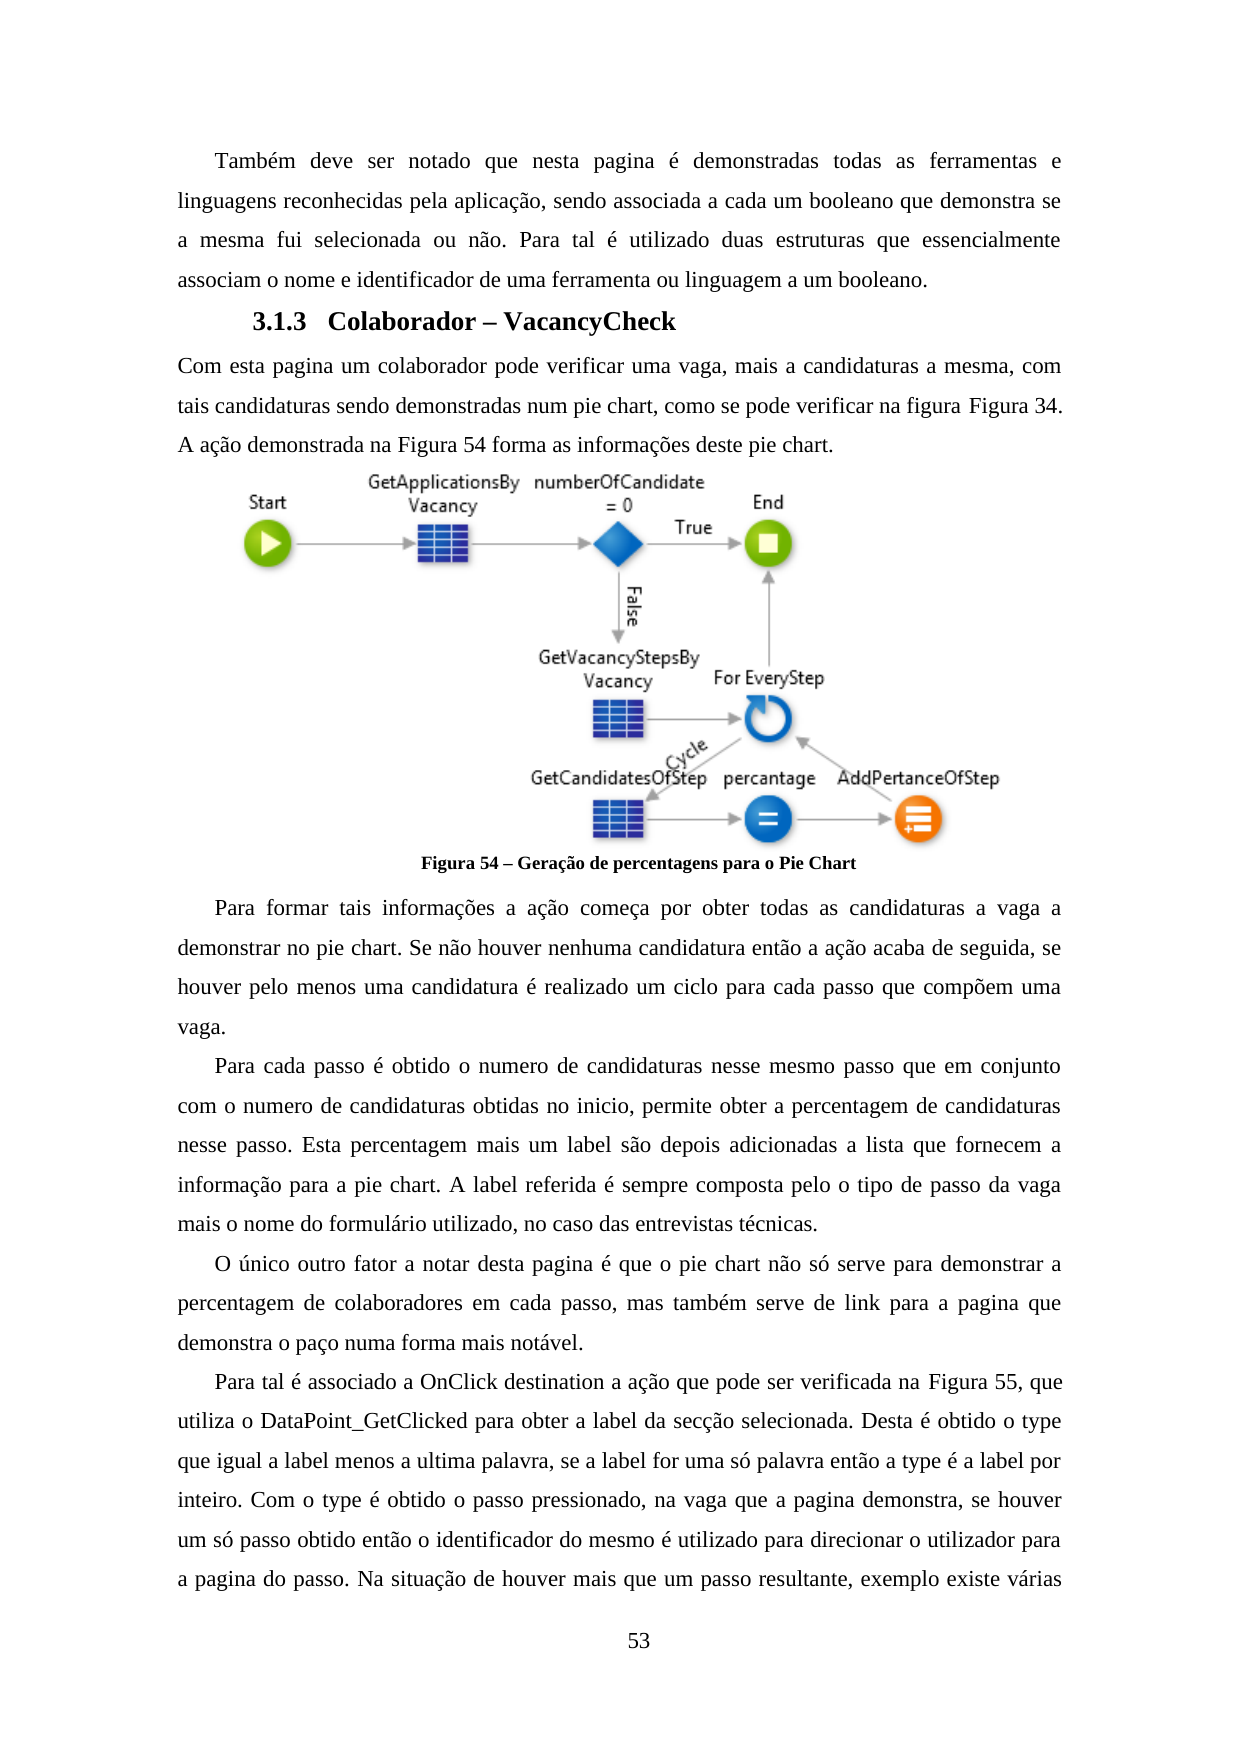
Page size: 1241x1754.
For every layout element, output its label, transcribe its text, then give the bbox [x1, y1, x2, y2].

list Colaborador – VacancyCheck [252, 306, 1063, 337]
picture [232, 470, 1008, 852]
text O único outro fator a notar desta pagina é que o pie chart não só serve para demonstrar a percentagem de colaboradores em cada passo, mas também serve de link para a pagina que demonstra o paço numa forma mais notável. [177, 1249, 1063, 1355]
text Para cada passo é obtido o numero de candidaturas nesse mesmo passo que em conjunto com o numero de candidaturas obtidas no inicio, permite obter a percentagem de candidaturas nesse passo. Esta percentagem mais um label são depois adicionadas a lista que fornecem a informação para a pie chart. A label referida é sempre composta pelo o tipo de passo da vaga mais o nome do formulário utilizado, no caso das entrevistas técnicas. [177, 1052, 1063, 1236]
text Com esta pagina um colaborador pode verificar uma vaga, mais a candidaturas a mesma, com tais candidaturas sendo demonstradas num pie chart, como se pode verificar na figura Figura 34. A ação demonstrada na Figura 54 forma as informações deste pie chart. [177, 352, 1063, 457]
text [177, 1368, 1063, 1592]
text Para formar tais informações a ação começa por obter todas as candidaturas a vaga a demonstrar no pie chart. Se não houver nenhuma candidatura então a ação acaba de seguida, se houver pelo menos uma candidatura é realizado um ciclo para cada passo que compõem uma vaga. [177, 894, 1063, 1039]
text Também deve ser notado que nesta pagina é demonstradas todas as ferramentas e linguagens reconhecidas pela aplicação, sendo associada a cada um booleano que demonstra se a mesma fui selecionada ou não. Para tal é utilizado duas estruturas que essencialmente associam o nome e identificador de uma ferramenta ou linguagem a um booleano. [177, 148, 1063, 292]
text Figura 54 – Geração de percentagens para o Pie Chart [177, 852, 1063, 873]
